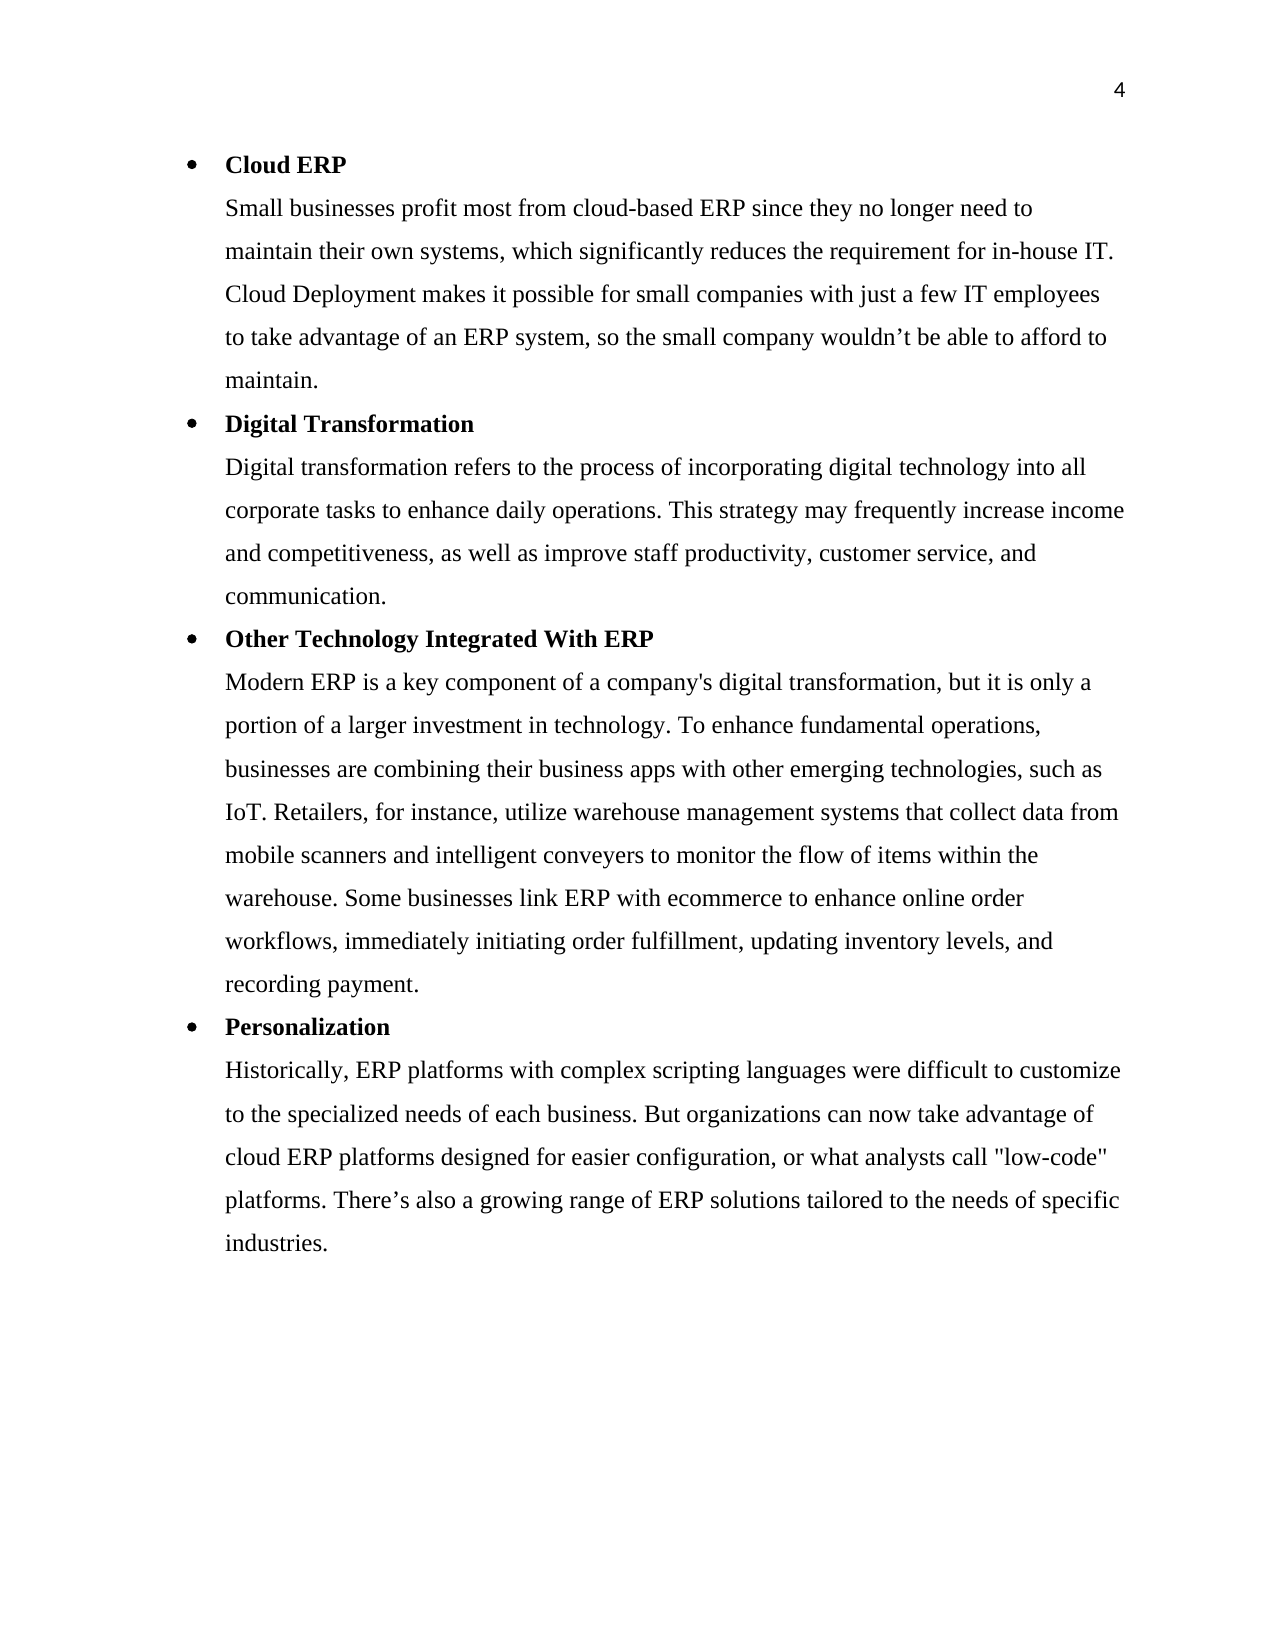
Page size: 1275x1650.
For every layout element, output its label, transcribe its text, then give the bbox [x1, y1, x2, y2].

list Other Technology Integrated With ERP [187, 624, 1125, 653]
list Personalization [187, 1012, 1125, 1041]
list Digital Transformation [187, 409, 1125, 437]
text Historically, ERP platforms with complex scripting languages were difficult to customize to the specialized needs of each business. But organizations can now take advantage of cloud ERP platforms designed for easier configuration, or what analysts call "low-code" platforms. There’s also a growing range of ERP solutions tailored to the needs of specific industries. [225, 1056, 1125, 1257]
list Cloud ERP [187, 150, 1125, 179]
list Digital transformation refers to the process of incorporating digital technology into all corporate tasks to enhance daily operations. This strategy may frequently increase income and competitiveness, as well as improve staff productivity, customer service, and communication. [225, 452, 1125, 610]
text Modern ERP is a key component of a company's digital transformation, but it is only a portion of a larger investment in technology. To enhance fundamental operations, businesses are combining their business apps with other emerging technologies, such as IoT. Retailers, for instance, utilize warehouse management systems that collect data from mobile scanners and intelligent conveyers to monitor the flow of items within the warehouse. Some businesses link ERP with ecommerce to enhance online order workflows, immediately initiating order fulfillment, updating inventory levels, and recording payment. [225, 667, 1125, 998]
list Small businesses profit most from cloud-based ERP since they no longer need to maintain their own systems, which significantly reduces the requirement for in-house IT. Cloud Deployment makes it possible for small companies with just a few IT employees to take advantage of an ERP system, so the small company wouldn’t be able to afford to maintain. [225, 193, 1125, 394]
